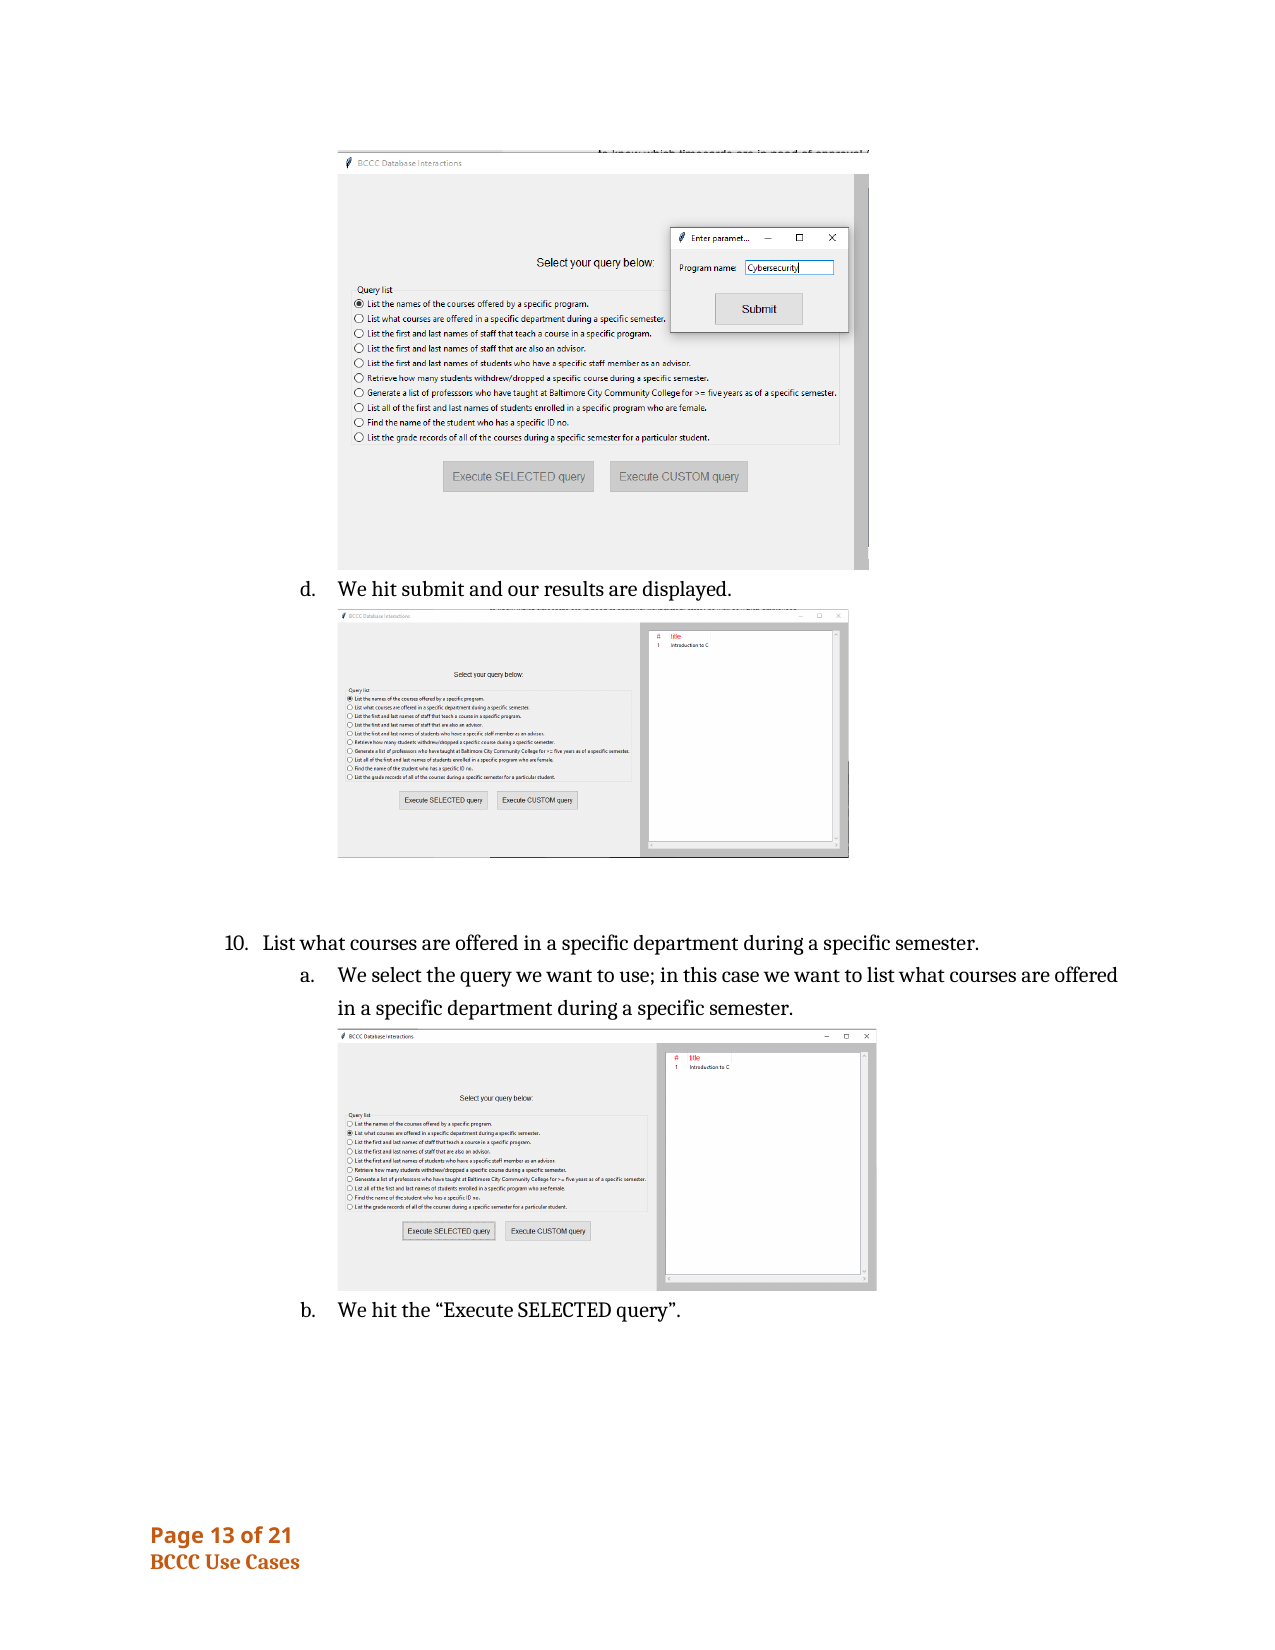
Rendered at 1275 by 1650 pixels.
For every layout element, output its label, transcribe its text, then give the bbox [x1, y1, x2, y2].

list List what courses are offered in a specific department during a specific semester. [225, 930, 1125, 956]
picture [337, 150, 869, 570]
list We hit submit and our results are displayed. [300, 577, 1125, 602]
list We select the query we want to use; in this case we want to list what courses are offered in a specific department during a specific semester. [300, 963, 1125, 1021]
picture [337, 609, 849, 858]
picture [337, 1028, 877, 1291]
list We hit the “Execute SELECTED query”. [300, 1298, 1125, 1323]
